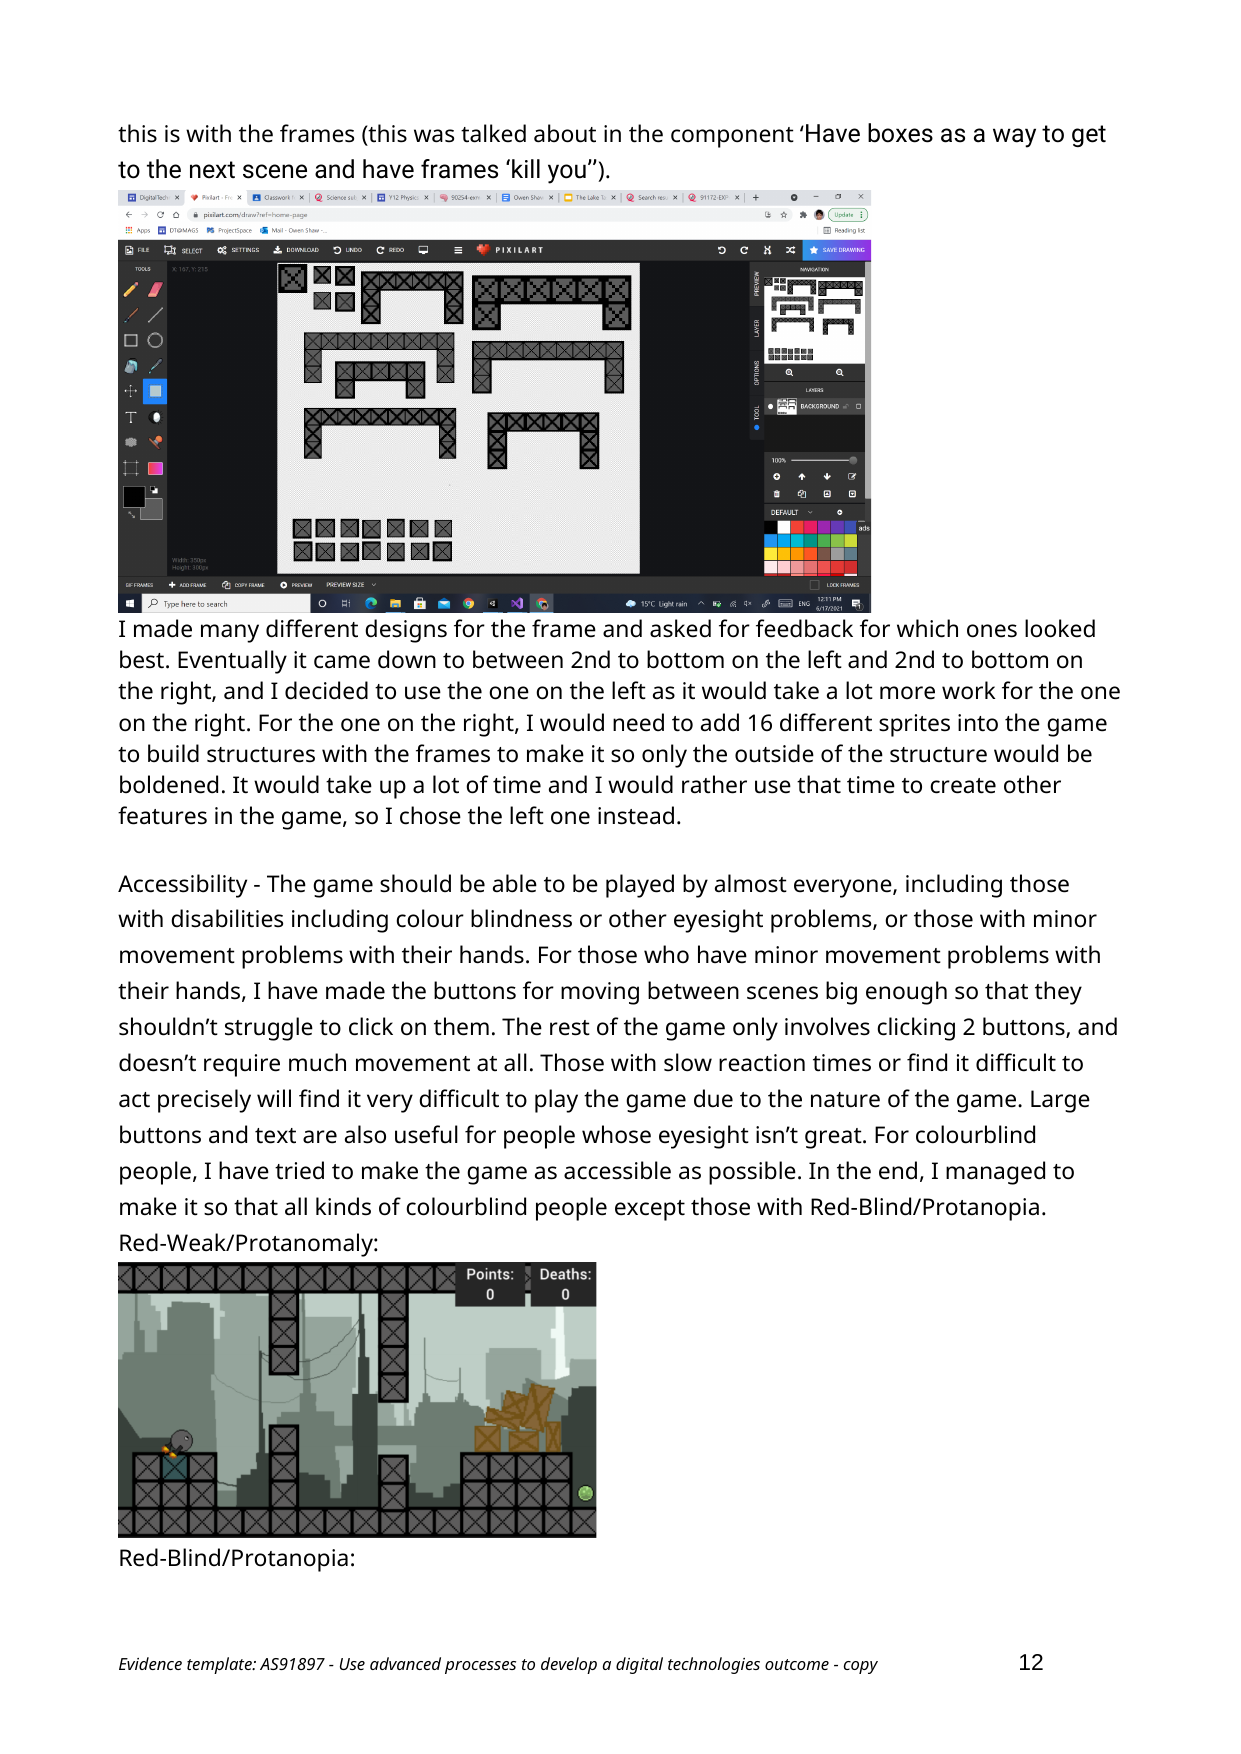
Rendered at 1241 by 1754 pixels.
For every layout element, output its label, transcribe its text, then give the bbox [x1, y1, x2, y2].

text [118, 118, 1122, 185]
text Red-Weak/Protanomaly: [118, 1227, 1122, 1258]
text I made many different designs for the frame and asked for feedback for which ones looked best. Eventually it came down to between 2nd to bottom on the left and 2nd to bottom on the right, and I decided to use the one on the left as it would take a lot more work for the one on the right. For the one on the right, I would need to add 16 different sprites into the game to build structures with the frames to make it so only the outside of the structure would be boldened. It would take up a lot of time and I would rather use that time to create other features in the game, so I chose the left one instead. [118, 613, 1122, 832]
text Accessibility - The game should be able to be played by almost everyone, including those with disabilities including colour blindness or other eyesight problems, or those with minor movement problems with their hands. For those who have minor movement problems with their hands, I have made the buttons for moving between scenes big enough so that they shouldn’t struggle to click on them. The rest of the game only involves clicking 2 buttons, and doesn’t require much movement at all. Those with slow reaction times or find it difficult to act precisely will find it very difficult to play the game due to the nature of the game. Large buttons and text are also useful for people whose eyesight isn’t great. For colourblind people, I have tried to make the game as accessible as possible. In the end, I managed to make it so that all kinds of colourblind people except those with Red-Blind/Protanopia. [118, 867, 1122, 1222]
picture [118, 190, 872, 613]
picture [118, 1262, 597, 1538]
text Red-Blind/Protanopia: [118, 1541, 1122, 1573]
